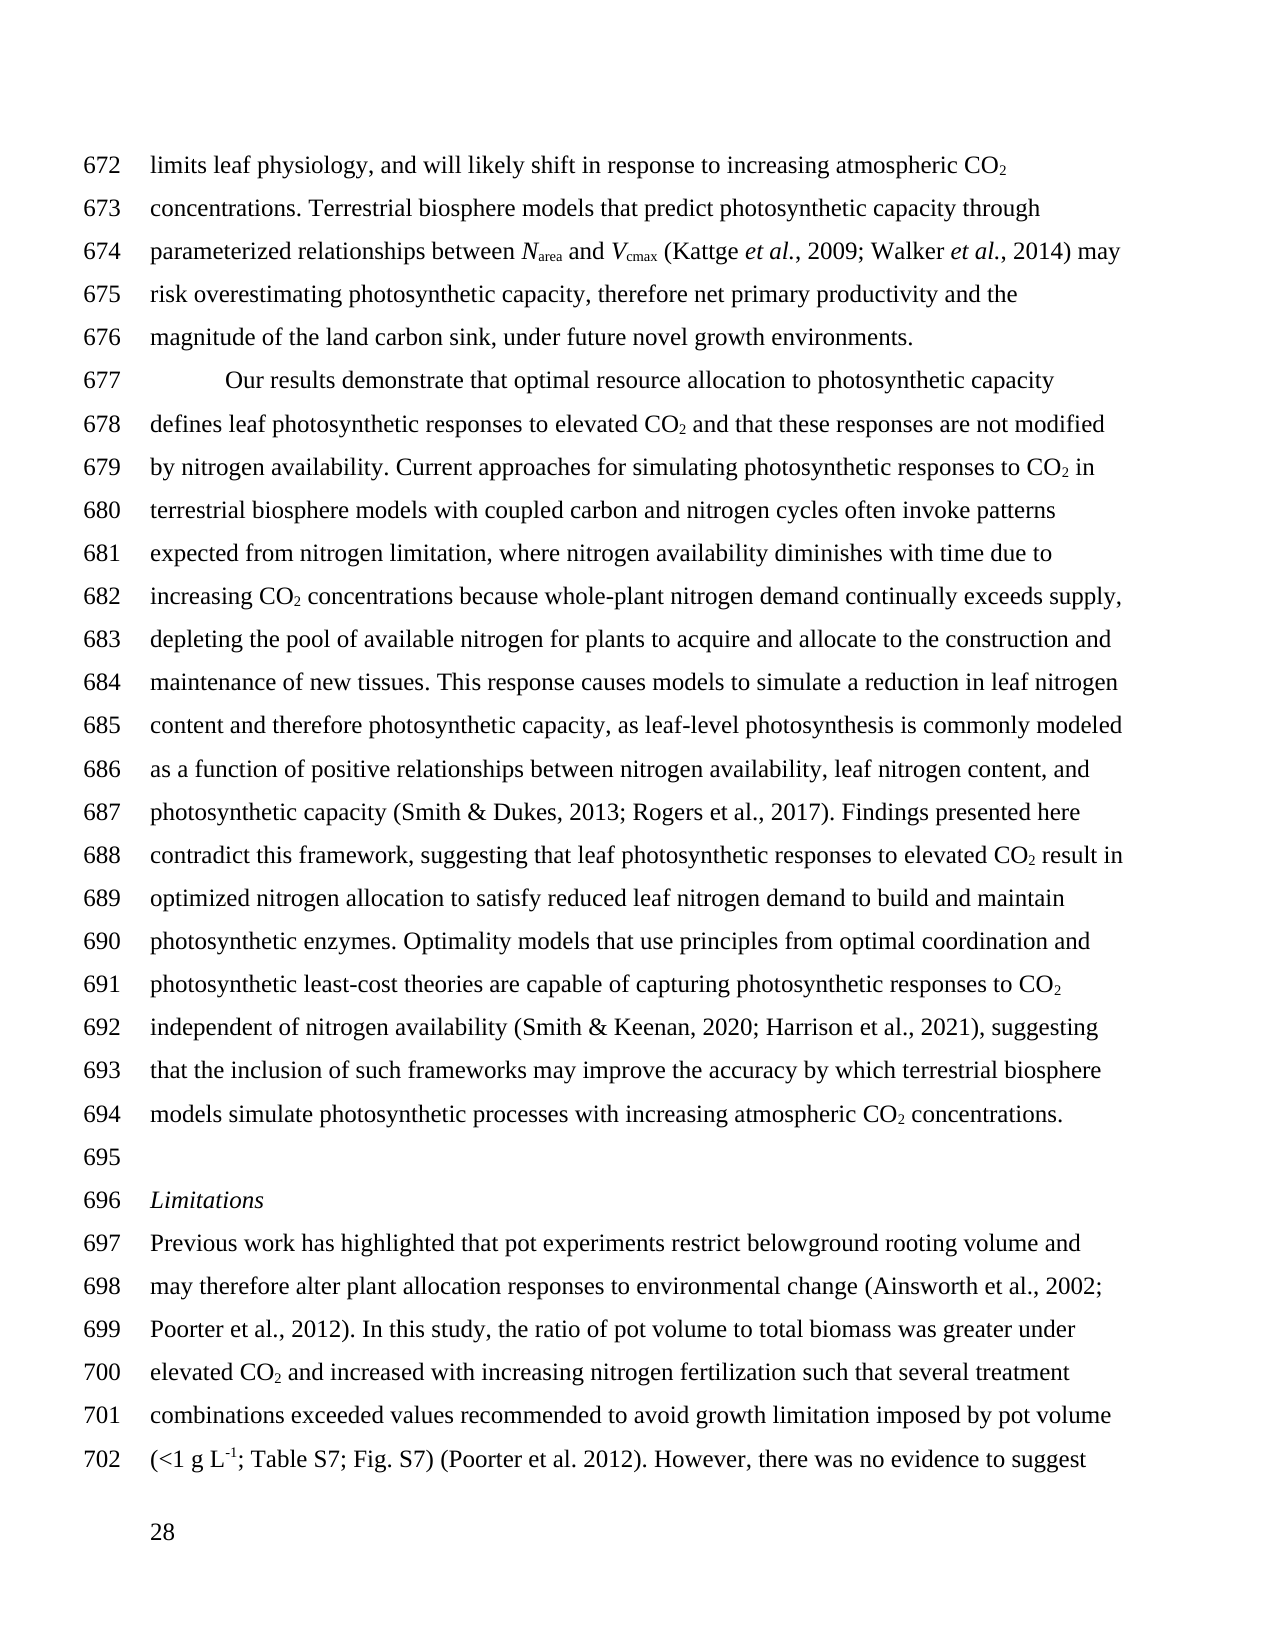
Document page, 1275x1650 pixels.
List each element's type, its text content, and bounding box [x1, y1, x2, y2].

text Our results demonstrate that optimal resource allocation to photosynthetic capacity defines leaf photosynthetic responses to elevated CO2 and that these responses are not modified by nitrogen availability. Current approaches for simulating photosynthetic responses to CO2 in terrestrial biosphere models with coupled carbon and nitrogen cycles often invoke patterns expected from nitrogen limitation, where nitrogen availability diminishes with time due to increasing CO2 concentrations because whole-plant nitrogen demand continually exceeds supply, depleting the pool of available nitrogen for plants to acquire and allocate to the construction and maintenance of new tissues. This response causes models to simulate a reduction in leaf nitrogen content and therefore photosynthetic capacity, as leaf-level photosynthesis is commonly modeled as a function of positive relationships between nitrogen availability, leaf nitrogen content, and photosynthetic capacity . Findings presented here contradict this framework, suggesting that leaf photosynthetic responses to elevated CO2 result in optimized nitrogen allocation to satisfy reduced leaf nitrogen demand to build and maintain photosynthetic enzymes. Optimality models that use principles from optimal coordination and photosynthetic least-cost theories are capable of capturing photosynthetic responses to CO2 independent of nitrogen availability , suggesting that the inclusion of such frameworks may improve the accuracy by which terrestrial biosphere models simulate photosynthetic processes with increasing atmospheric CO2 concentrations. [150, 366, 1125, 1127]
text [150, 1228, 1125, 1472]
text Limitations [150, 1185, 1125, 1214]
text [150, 150, 1125, 351]
